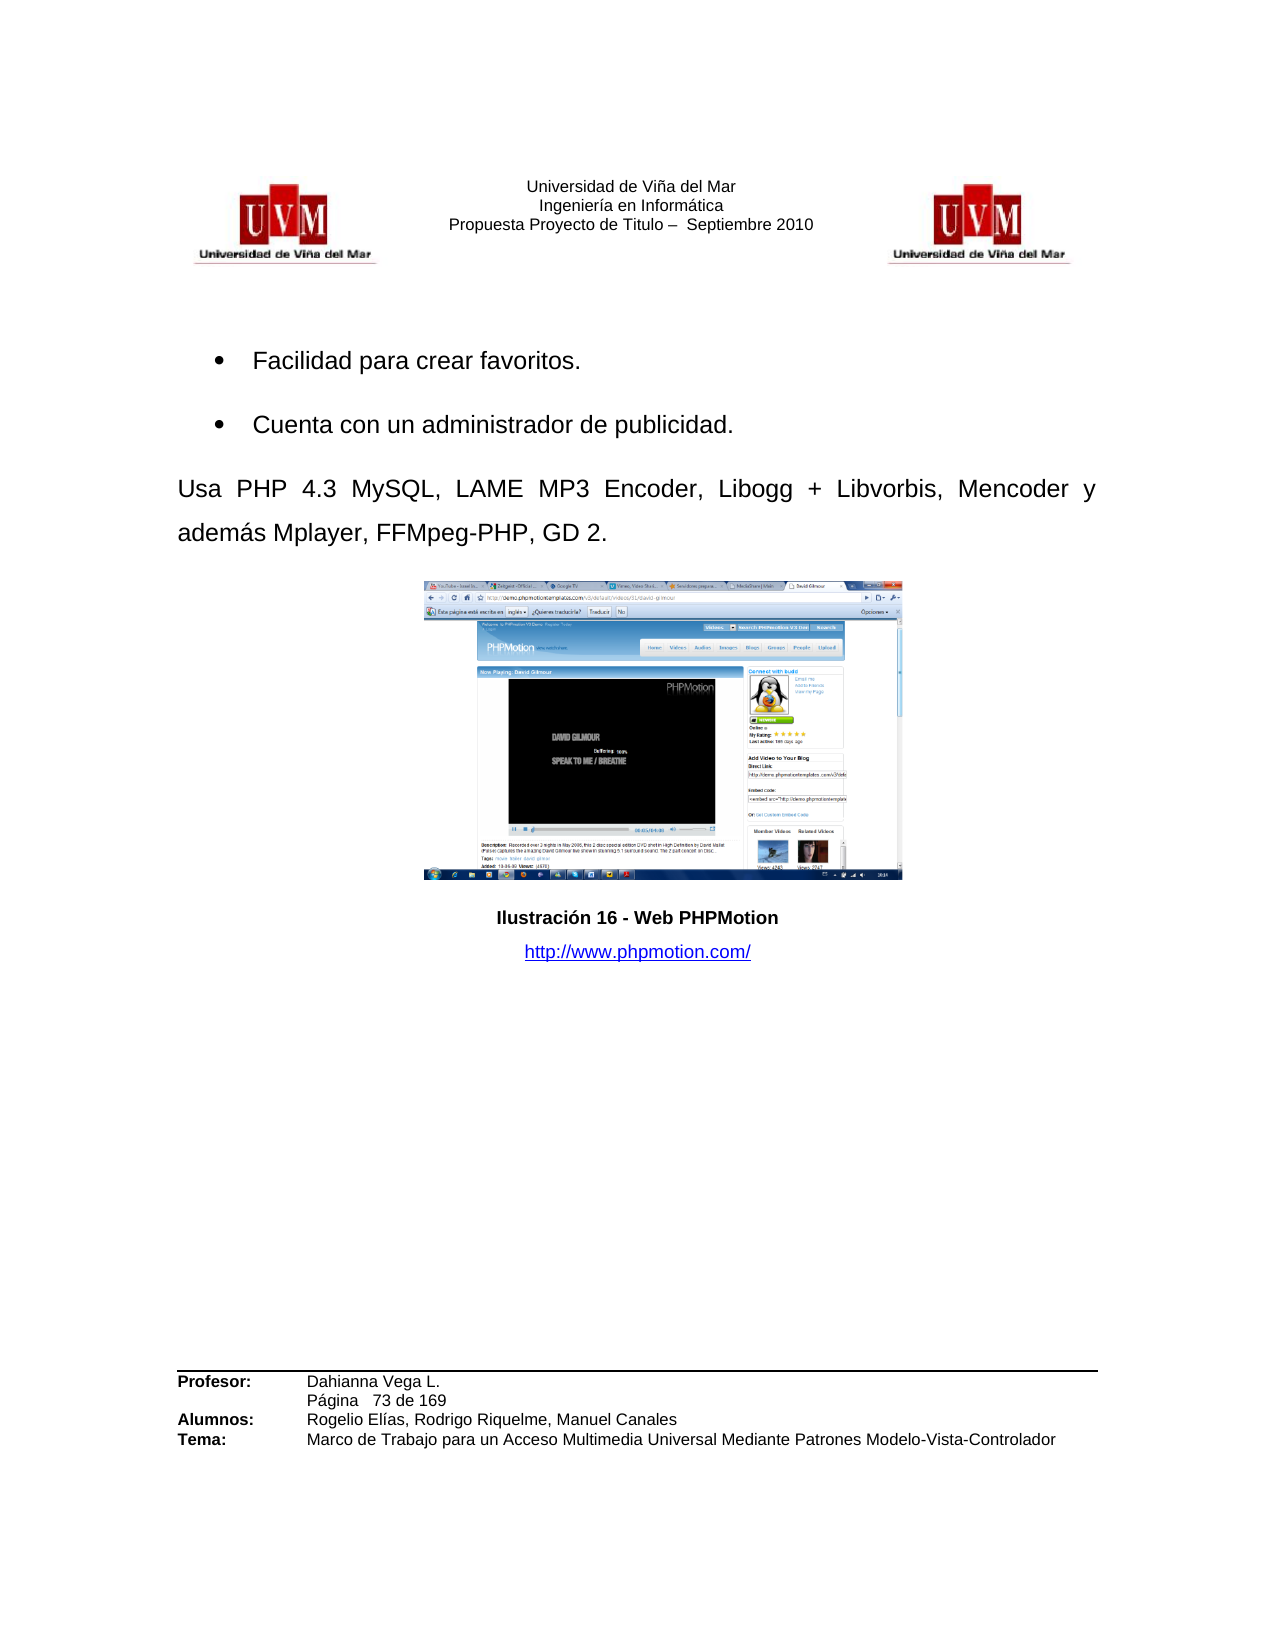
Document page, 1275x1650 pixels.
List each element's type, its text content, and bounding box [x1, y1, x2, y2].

picture [424, 581, 903, 880]
list Facilidad para crear favoritos. [215, 346, 1098, 375]
text Usa PHP 4.3 MySQL, LAME MP3 Encoder, Libogg + Libvorbis, Mencoder y además Mplayer, FFMpeg-PHP, GD 2. [177, 474, 1098, 546]
text http://www.phpmotion.com/ [177, 941, 1098, 962]
picture [871, 176, 1084, 267]
list Cuenta con un administrador de publicidad. [215, 410, 1098, 439]
text Ilustración 16 - Web PHPMotion [177, 907, 1098, 928]
picture [177, 176, 390, 267]
